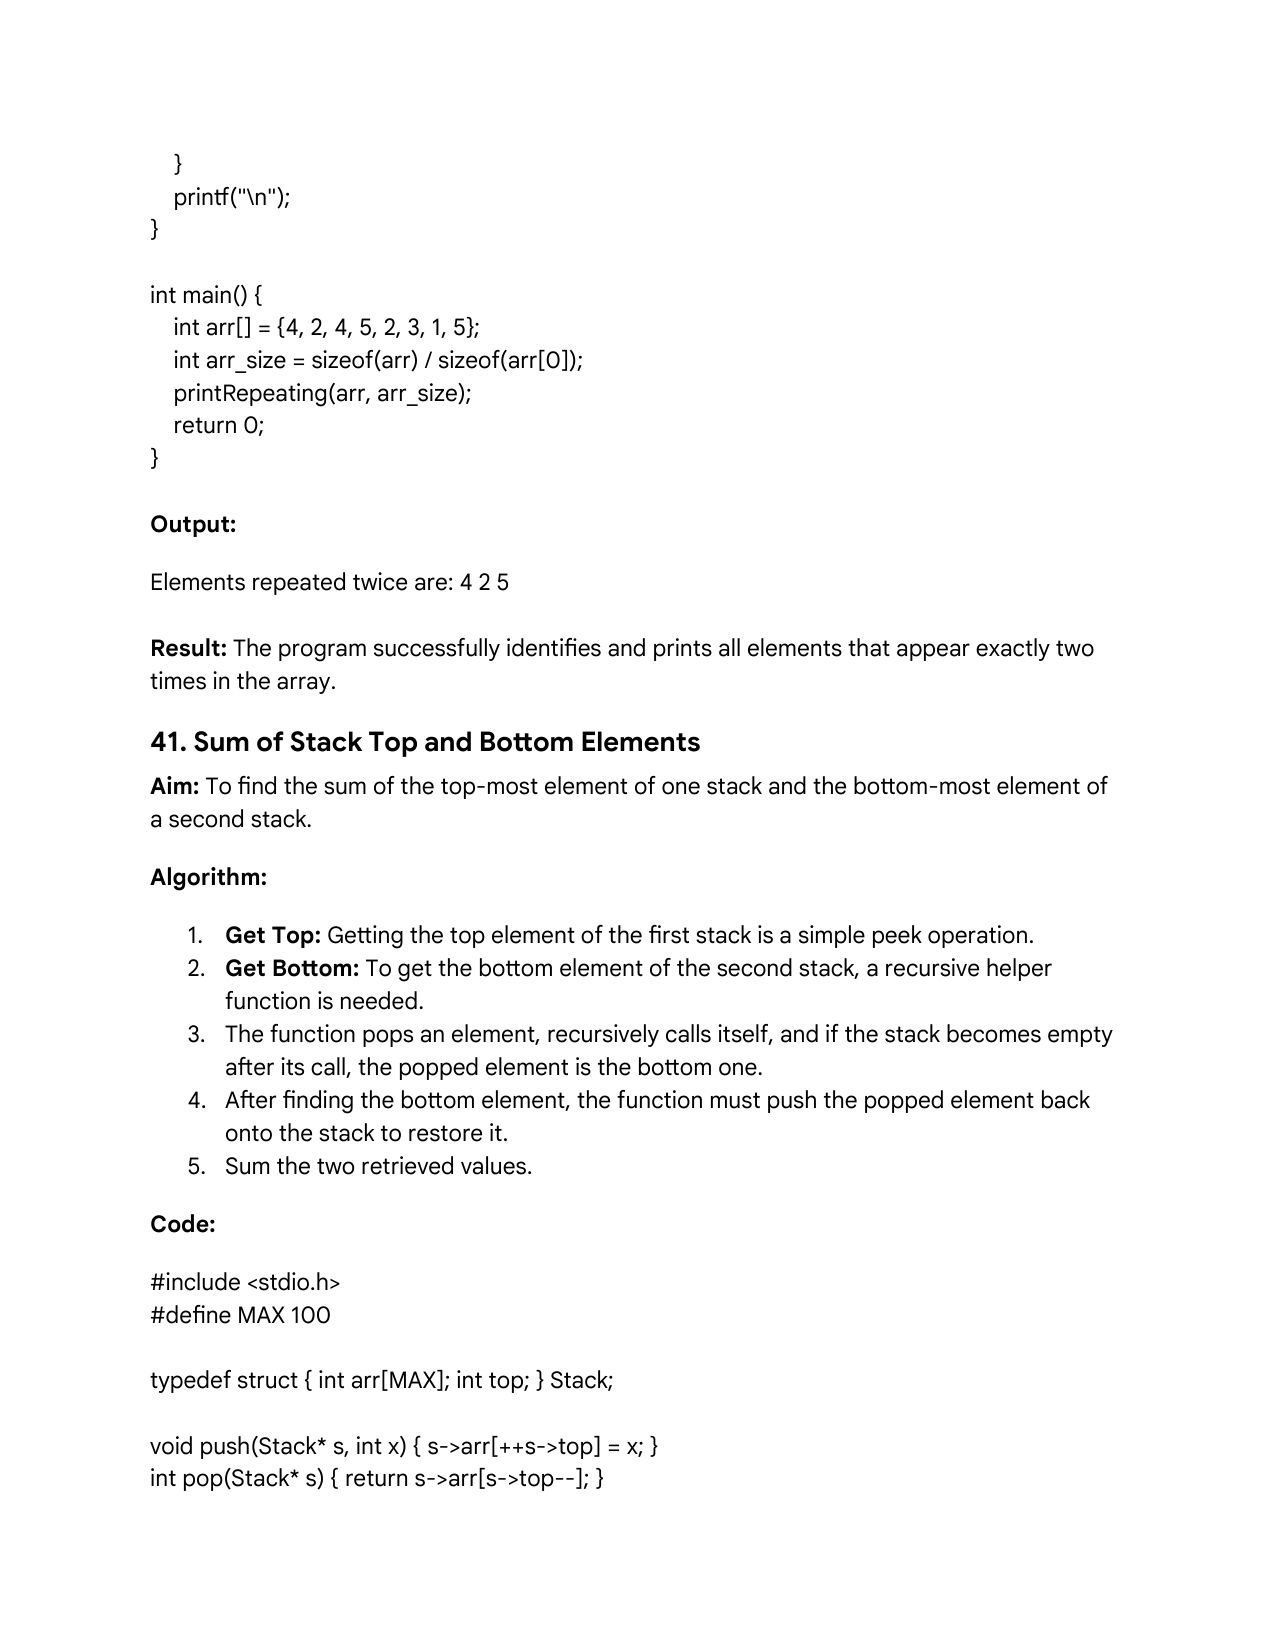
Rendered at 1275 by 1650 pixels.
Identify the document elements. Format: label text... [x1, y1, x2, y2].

text Result: The program successfully identifies and prints all elements that appear exactly two times in the array. [150, 634, 1125, 696]
list After finding the bottom element, the function must push the popped element back onto the stack to restore it. [187, 1086, 1125, 1148]
text } [150, 444, 1125, 473]
subtitle 41. Sum of Stack Top and Bottom Elements [150, 725, 1125, 759]
text void push(Stack* s, int x) { s->arr[++s->top] = x; } [150, 1432, 1125, 1461]
list Sum the two retrieved values. [187, 1152, 1125, 1181]
text int arr_size = sizeof(arr) / sizeof(arr[0]); [150, 346, 1125, 375]
list Get Top: Getting the top element of the first stack is a simple peek operation. [187, 921, 1125, 950]
text int pop(Stack* s) { return s->arr[s->top--]; } [150, 1465, 1125, 1493]
text printf("\n"); [150, 183, 1125, 211]
text Code: [150, 1210, 1125, 1239]
text } [150, 150, 1125, 179]
text } [150, 215, 1125, 244]
text Output: [150, 510, 1125, 539]
text int arr[] = {4, 2, 4, 5, 2, 3, 1, 5}; [150, 313, 1125, 342]
text printRepeating(arr, arr_size); [150, 379, 1125, 408]
text Algorithm: [150, 863, 1125, 892]
list Get Bottom: To get the bottom element of the second stack, a recursive helper function is needed. [187, 954, 1125, 1016]
text #include <stdio.h> [150, 1268, 1125, 1297]
text typedef struct { int arr[MAX]; int top; } Stack; [150, 1367, 1125, 1395]
text int main() { [150, 281, 1125, 309]
list The function pops an element, recursively calls itself, and if the stack becomes empty after its call, the popped element is the bottom one. [187, 1020, 1125, 1082]
text Elements repeated twice are: 4 2 5 [150, 568, 1125, 597]
text return 0; [150, 412, 1125, 440]
text #define MAX 100 [150, 1301, 1125, 1330]
text Aim: To find the sum of the top-most element of one stack and the bottom-most element of a second stack. [150, 772, 1125, 834]
